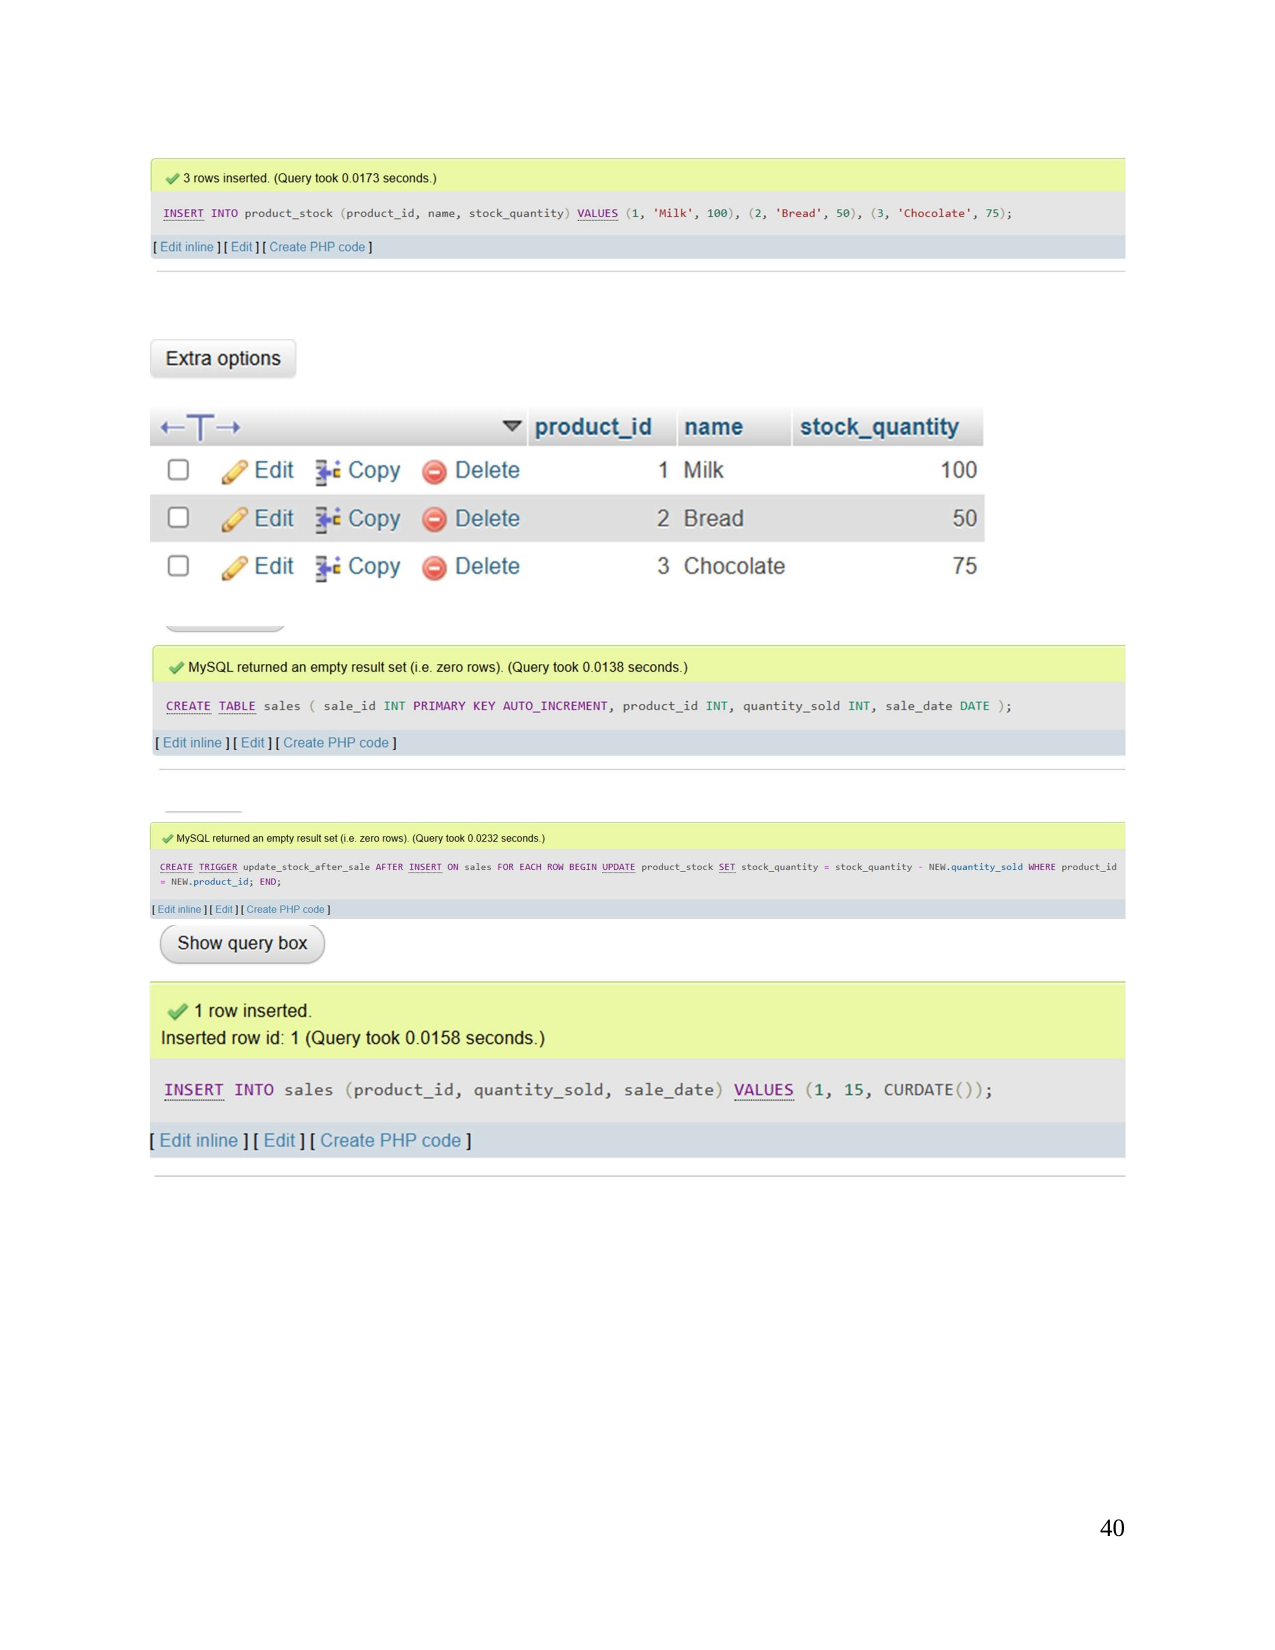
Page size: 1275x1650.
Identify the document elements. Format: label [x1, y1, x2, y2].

picture [149, 924, 1126, 1214]
picture [149, 149, 1126, 336]
picture [149, 811, 1126, 920]
picture [149, 625, 1126, 807]
picture [149, 338, 1126, 623]
